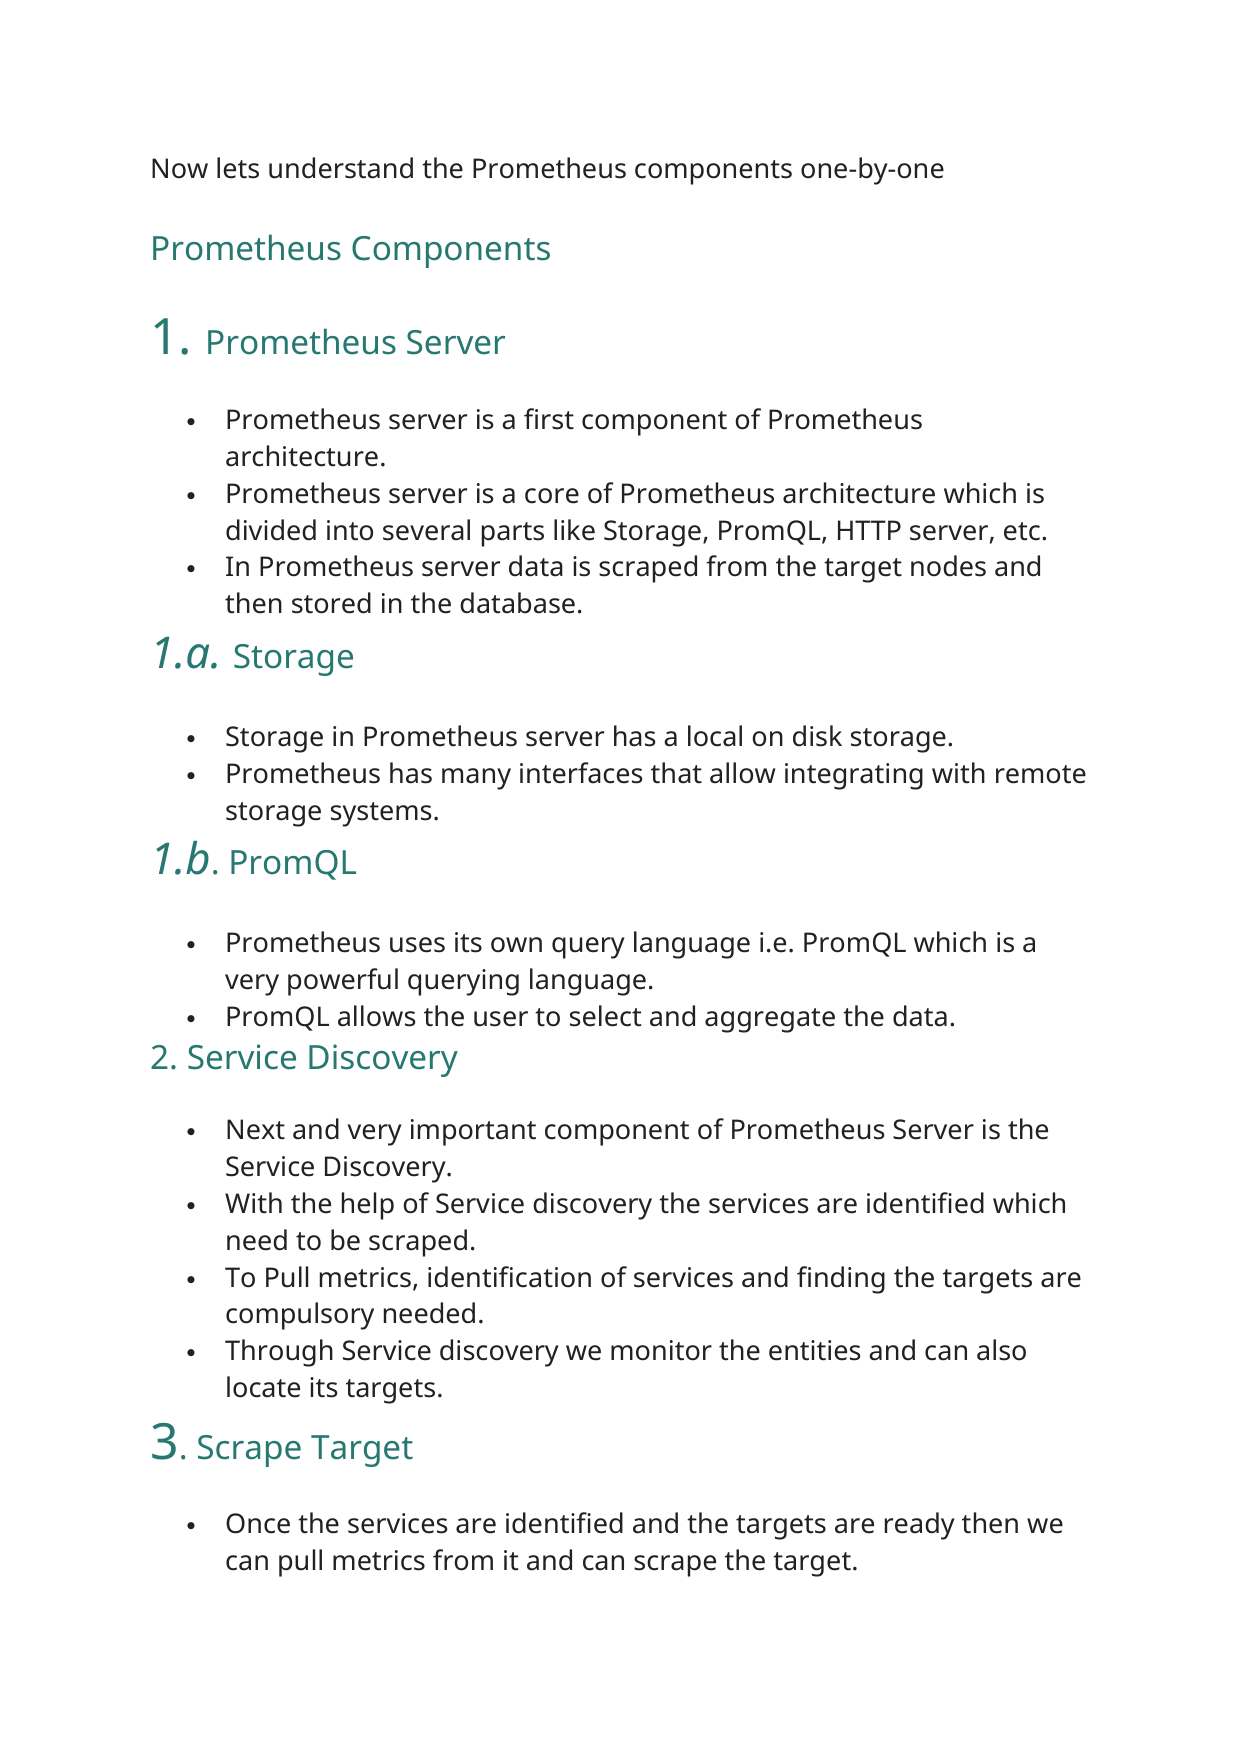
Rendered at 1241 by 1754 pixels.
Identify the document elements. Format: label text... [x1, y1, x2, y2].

list Through Service discovery we monitor the entities and can also locate its targets. [187, 1332, 1090, 1406]
subtitle Prometheus Components [150, 224, 1090, 270]
subtitle 1. Prometheus Server [150, 301, 1090, 369]
list With the help of Service discovery the services are identified which need to be scraped. [187, 1184, 1090, 1258]
list PromQL allows the user to select and aggregate the data. [187, 997, 1090, 1034]
text Now lets understand the Prometheus components one-by-one [150, 150, 1090, 187]
list Prometheus server is a first component of Prometheus architecture. [187, 400, 1090, 474]
list To Pull metrics, identification of services and finding the targets are compulsory needed. [187, 1258, 1090, 1332]
subtitle 2. Service Discovery [150, 1034, 1090, 1079]
subtitle 3. Scrape Target [150, 1406, 1090, 1474]
subtitle 1.a. Storage [150, 622, 1090, 681]
list Storage in Prometheus server has a local on disk storage. [187, 717, 1090, 754]
list Prometheus has many interfaces that allow integrating with remote storage systems. [187, 754, 1090, 828]
list Next and very important component of Prometheus Server is the Service Discovery. [187, 1111, 1090, 1184]
list Prometheus uses its own query language i.e. PromQL which is a very powerful querying language. [187, 923, 1090, 997]
subtitle 1.b. PromQL [150, 828, 1090, 887]
list In Prometheus server data is scraped from the target nodes and then stored in the database. [187, 548, 1090, 622]
list Prometheus server is a core of Prometheus architecture which is divided into several parts like Storage, PromQL, HTTP server, etc. [187, 474, 1090, 548]
list Once the services are identified and the targets are ready then we can pull metrics from it and can scrape the target. [187, 1505, 1090, 1579]
